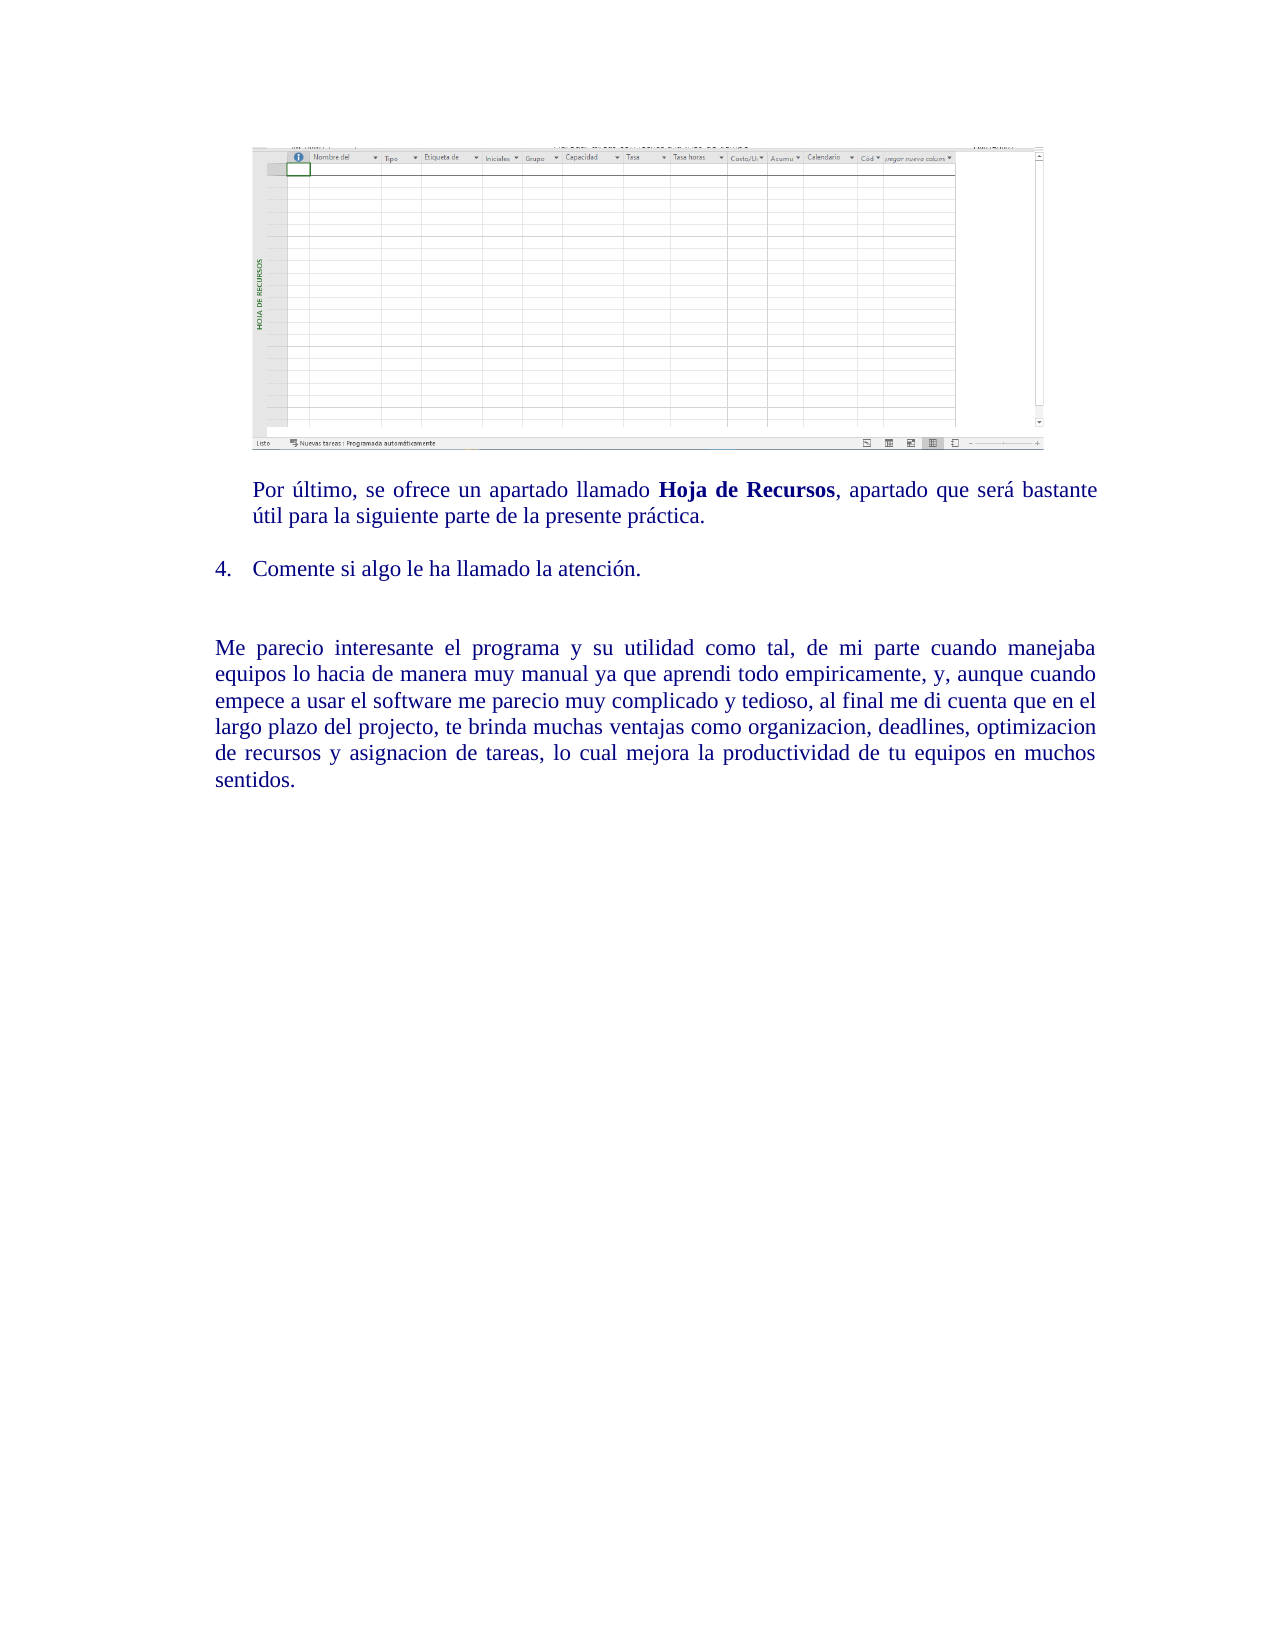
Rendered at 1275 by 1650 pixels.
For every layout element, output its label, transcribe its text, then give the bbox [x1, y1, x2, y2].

text Me parecio interesante el programa y su utilidad como tal, de mi parte cuando manejaba equipos lo hacia de manera muy manual ya que aprendi todo empiricamente, y, aunque cuando empece a usar el software me parecio muy complicado y tedioso, al final me di cuenta que en el largo plazo del projecto, te brinda muchas ventajas como organizacion, deadlines, optimizacion de recursos y asignacion de tareas, lo cual mejora la productividad de tu equipos en muchos sentidos. [215, 634, 1098, 792]
list Comente si algo le ha llamado la atención. [215, 555, 1098, 581]
text Por último, se ofrece un apartado llamado Hoja de Recursos, apartado que será bastante útil para la siguiente parte de la presente práctica. [252, 476, 1098, 528]
picture [252, 147, 1044, 450]
